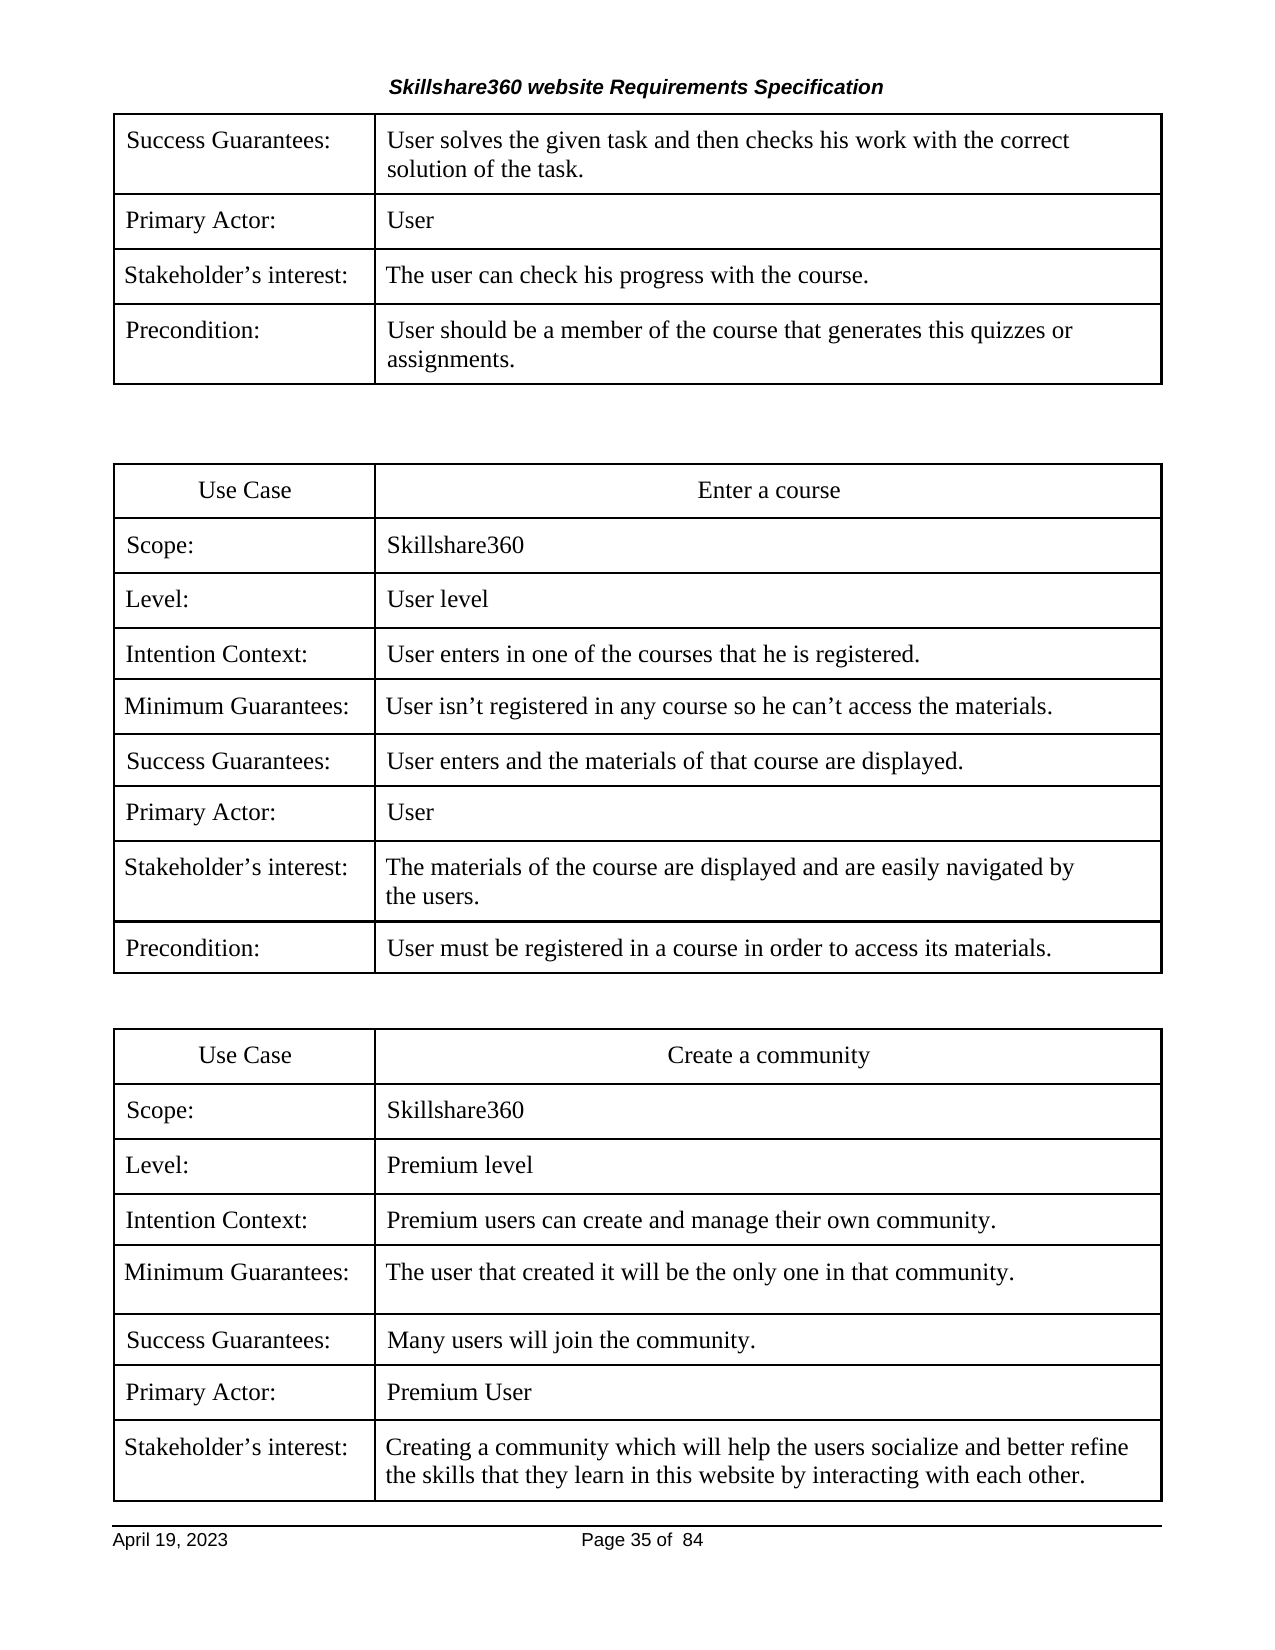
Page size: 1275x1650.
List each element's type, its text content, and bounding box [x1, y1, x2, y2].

table_cell User [376, 787, 1160, 840]
table_cell Minimum Guarantees: [115, 1246, 374, 1313]
table_cell Many users will join the community. [376, 1315, 1160, 1364]
table_cell Primary Actor: [115, 195, 374, 247]
table_cell Scope: [115, 519, 374, 572]
table_cell The user can check his progress with the course. [376, 250, 1160, 302]
table_cell User enters and the materials of that course are displayed. [376, 735, 1160, 785]
table_cell Precondition: [115, 923, 374, 972]
table_cell User isn’t registered in any course so he can’t access the materials. [376, 680, 1160, 733]
table_header Use Case [115, 465, 374, 517]
table_cell Skillshare360 [376, 1085, 1160, 1137]
table_header Enter a course [376, 465, 1160, 517]
table_cell Stakeholder’s interest: [115, 250, 374, 302]
table_header Use Case [115, 1030, 374, 1082]
table_cell User [376, 195, 1160, 247]
table_cell User solves the given task and then checks his work with the correct solution of the task. [376, 115, 1160, 193]
table_cell User must be registered in a course in order to access its materials. [376, 923, 1160, 972]
table_cell Success Guarantees: [115, 1315, 374, 1364]
table_cell Success Guarantees: [115, 735, 374, 785]
table_cell Primary Actor: [115, 787, 374, 840]
table_cell Intention Context: [115, 629, 374, 678]
table_cell Premium level [376, 1140, 1160, 1192]
table_cell Minimum Guarantees: [115, 680, 374, 733]
table_cell Scope: [115, 1085, 374, 1137]
table_cell User should be a member of the course that generates this quizzes or assignments. [376, 305, 1160, 383]
table_header Create a community [376, 1030, 1160, 1082]
table_cell Skillshare360 [376, 519, 1160, 572]
table_cell The materials of the course are displayed and are easily navigated by the users. [376, 842, 1160, 920]
table_cell Success Guarantees: [115, 115, 374, 193]
table_cell Level: [115, 574, 374, 627]
table_cell Precondition: [115, 305, 374, 383]
table_cell User enters in one of the courses that he is registered. [376, 629, 1160, 678]
table_cell Premium User [376, 1366, 1160, 1419]
table_cell Intention Context: [115, 1195, 374, 1244]
table_cell Creating a community which will help the users socialize and better refine the skills that they learn in this website by interacting with each other. [376, 1421, 1160, 1500]
table_cell The user that created it will be the only one in that community. [376, 1246, 1160, 1313]
table_cell User level [376, 574, 1160, 627]
table_cell Level: [115, 1140, 374, 1192]
table_cell Stakeholder’s interest: [115, 1421, 374, 1500]
table_cell Premium users can create and manage their own community. [376, 1195, 1160, 1244]
table_cell Primary Actor: [115, 1366, 374, 1419]
table_cell Stakeholder’s interest: [115, 842, 374, 920]
